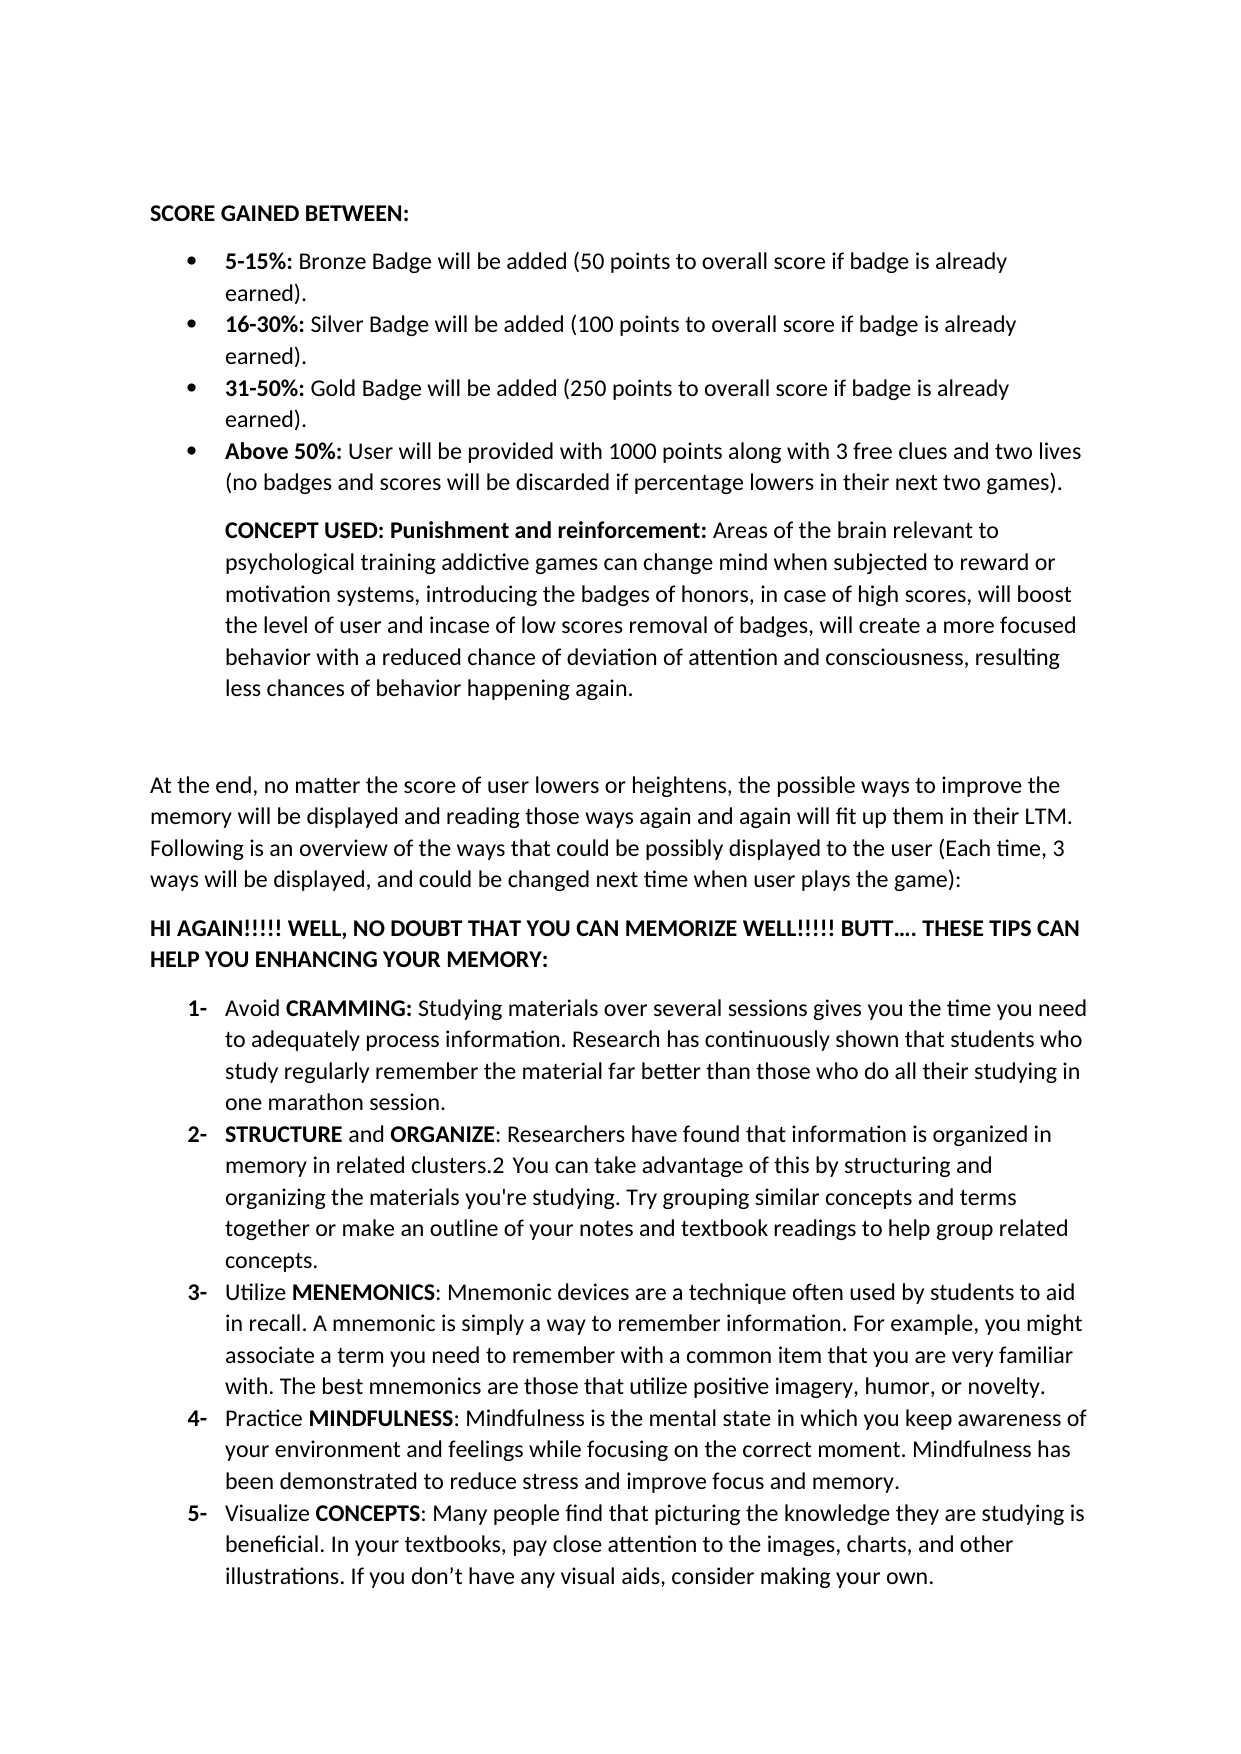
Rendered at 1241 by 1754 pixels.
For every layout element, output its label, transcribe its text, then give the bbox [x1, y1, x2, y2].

text At the end, no matter the score of user lowers or heightens, the possible ways to improve the memory will be displayed and reading those ways again and again will fit up them in their LTM. Following is an overview of the ways that could be possibly displayed to the user (Each time, 3 ways will be displayed, and could be changed next time when user plays the game): [150, 770, 1090, 894]
list Utilize MENEMONICS: Mnemonic devices are a technique often used by students to aid in recall. A mnemonic is simply a way to remember information. For example, you might associate a term you need to remember with a common item that you are very familiar with. The best mnemonics are those that utilize positive imagery, humor, or novelty. [187, 1277, 1090, 1401]
list 31-50%: Gold Badge will be added (250 points to overall score if badge is already earned). [187, 373, 1090, 433]
text CONCEPT USED: Punishment and reinforcement: Areas of the brain relevant to psychological training addictive games can change mind when subjected to reward or motivation systems, introducing the badges of honors, in case of high scores, will boost the level of user and incase of low scores removal of badges, will create a more focused behavior with a reduced chance of deviation of attention and consciousness, resulting less chances of behavior happening again. [225, 516, 1090, 703]
list Above 50%: User will be provided with 1000 points along with 3 free clues and two lives (no badges and scores will be discarded if percentage lowers in their next two games). [187, 436, 1090, 497]
list STRUCTURE and ORGANIZE: Researchers have found that information is organized in memory in related clusters.2﻿ You can take advantage of this by structuring and organizing the materials you're studying. Try grouping similar concepts and terms together or make an outline of your notes and textbook readings to help group related concepts. [187, 1119, 1090, 1274]
list Visualize CONCEPTS: Many people find that picturing the knowledge they are studying is beneficial. In your textbooks, pay close attention to the images, charts, and other illustrations. If you don’t have any visual aids, consider making your own. [187, 1498, 1090, 1590]
list 16-30%: Silver Badge will be added (100 points to overall score if badge is already earned). [187, 309, 1090, 370]
list Practice MINDFULNESS: Mindfulness is the mental state in which you keep awareness of your environment and feelings while focusing on the correct moment. Mindfulness has been demonstrated to reduce stress and improve focus and memory. [187, 1403, 1090, 1495]
text SCORE GAINED BETWEEN: [150, 198, 1090, 227]
list 5-15%: Bronze Badge will be added (50 points to overall score if badge is already earned). [187, 246, 1090, 307]
list Avoid CRAMMING: Studying materials over several sessions gives you the time you need to adequately process information. Research has continuously shown that students who study regularly remember the material far better than those who do all their studying in one marathon session. [187, 993, 1090, 1117]
text HI AGAIN!!!!! WELL, NO DOUBT THAT YOU CAN MEMORIZE WELL!!!!! BUTT…. THESE TIPS CAN HELP YOU ENHANCING YOUR MEMORY: [150, 913, 1090, 974]
